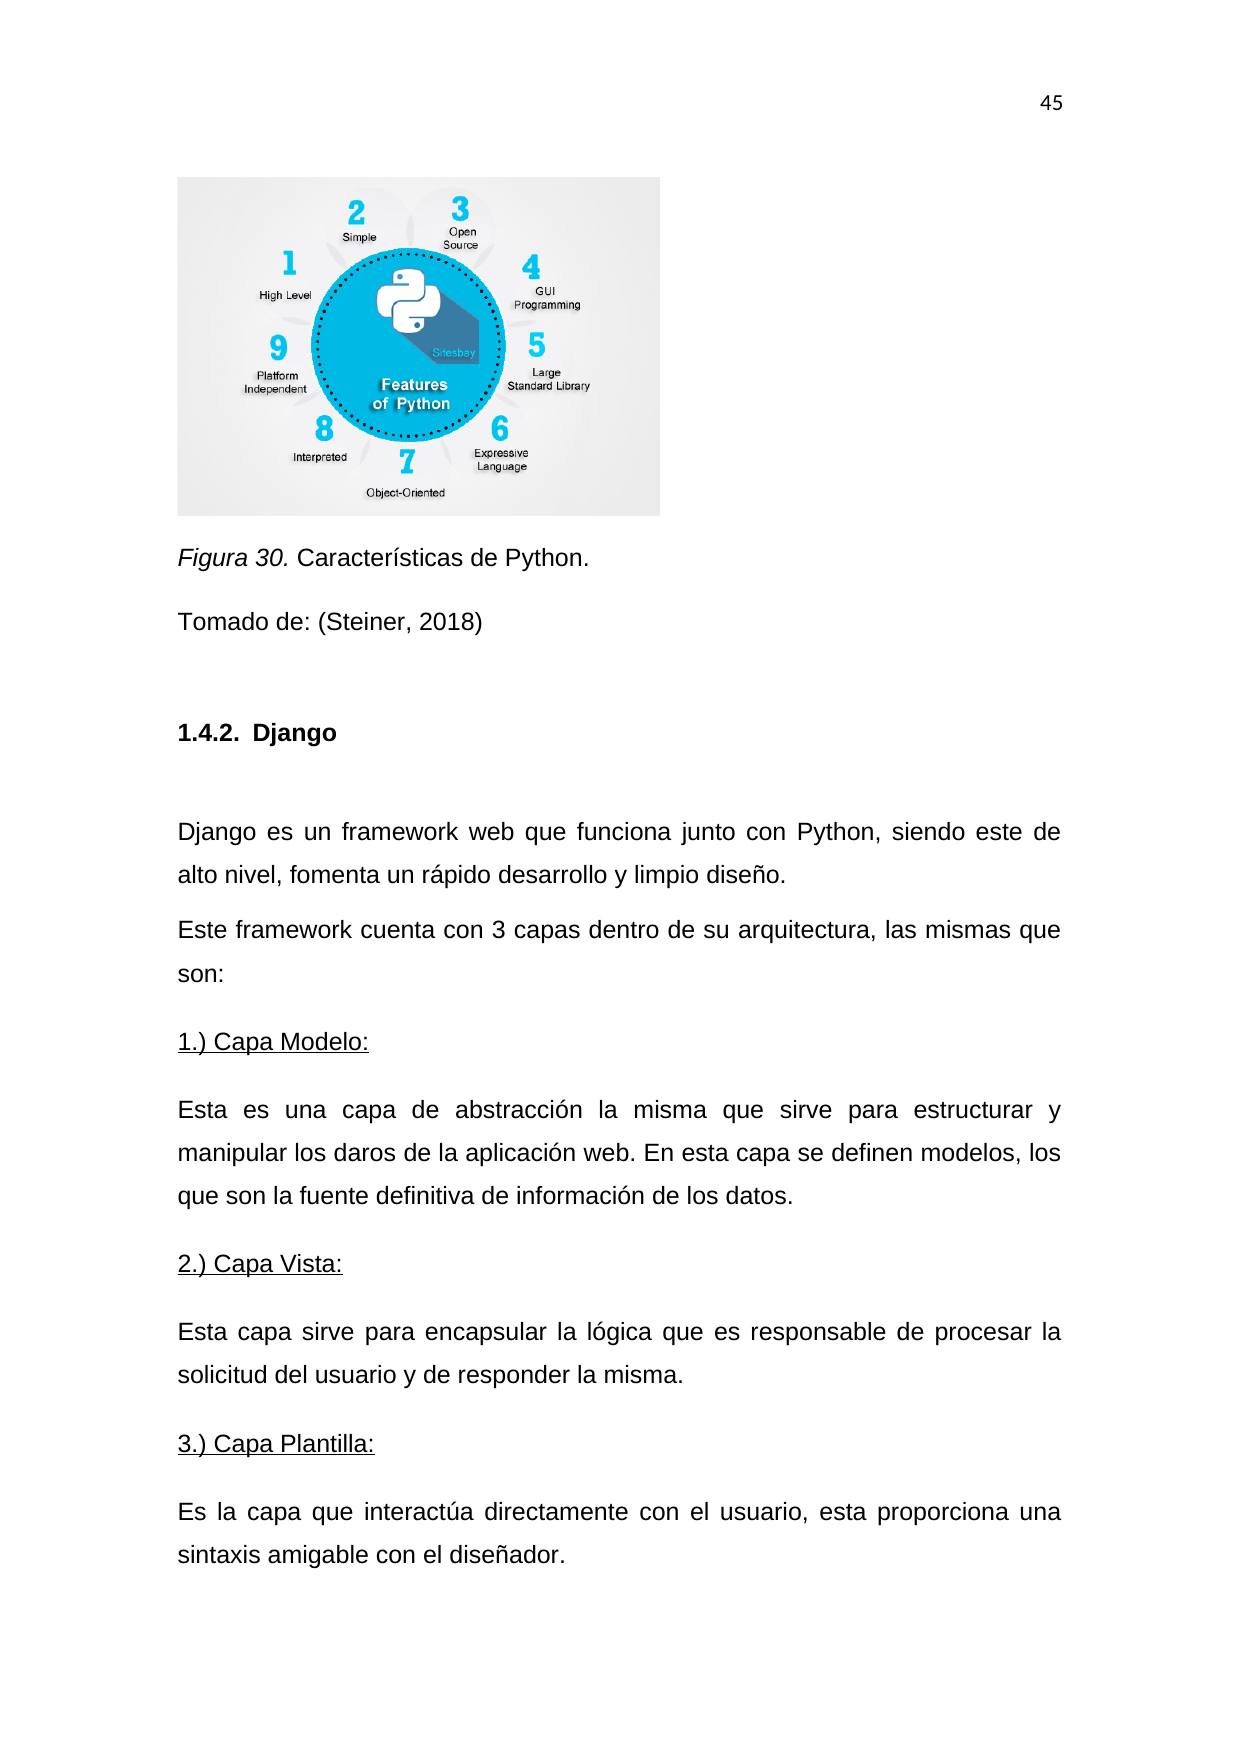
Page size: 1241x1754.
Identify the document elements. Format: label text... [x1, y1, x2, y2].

text Tomado de: [177, 607, 1063, 636]
text 2.) Capa Vista: [177, 1249, 1063, 1278]
picture [177, 177, 660, 516]
text Figura 30. Características de Python. [177, 543, 1063, 572]
text Esta capa sirve para encapsular la lógica que es responsable de procesar la solicitud del usuario y de responder la misma. [177, 1317, 1063, 1389]
text 1.) Capa Modelo: [177, 1027, 1063, 1056]
text Este framework cuenta con 3 capas dentro de su arquitectura, las mismas que son: [177, 916, 1063, 987]
text Django es un framework web que funciona junto con Python, siendo este de alto nivel, fomenta un rápido desarrollo y limpio diseño. [177, 817, 1063, 889]
text Es la capa que interactúa directamente con el usuario, esta proporciona una sintaxis amigable con el diseñador. [177, 1497, 1063, 1569]
subtitle Django [177, 718, 1063, 747]
text Esta es una capa de abstracción la misma que sirve para estructurar y manipular los daros de la aplicación web. En esta capa se definen modelos, los que son la fuente definitiva de información de los datos. [177, 1095, 1063, 1210]
text 3.) Capa Plantilla: [177, 1429, 1063, 1457]
